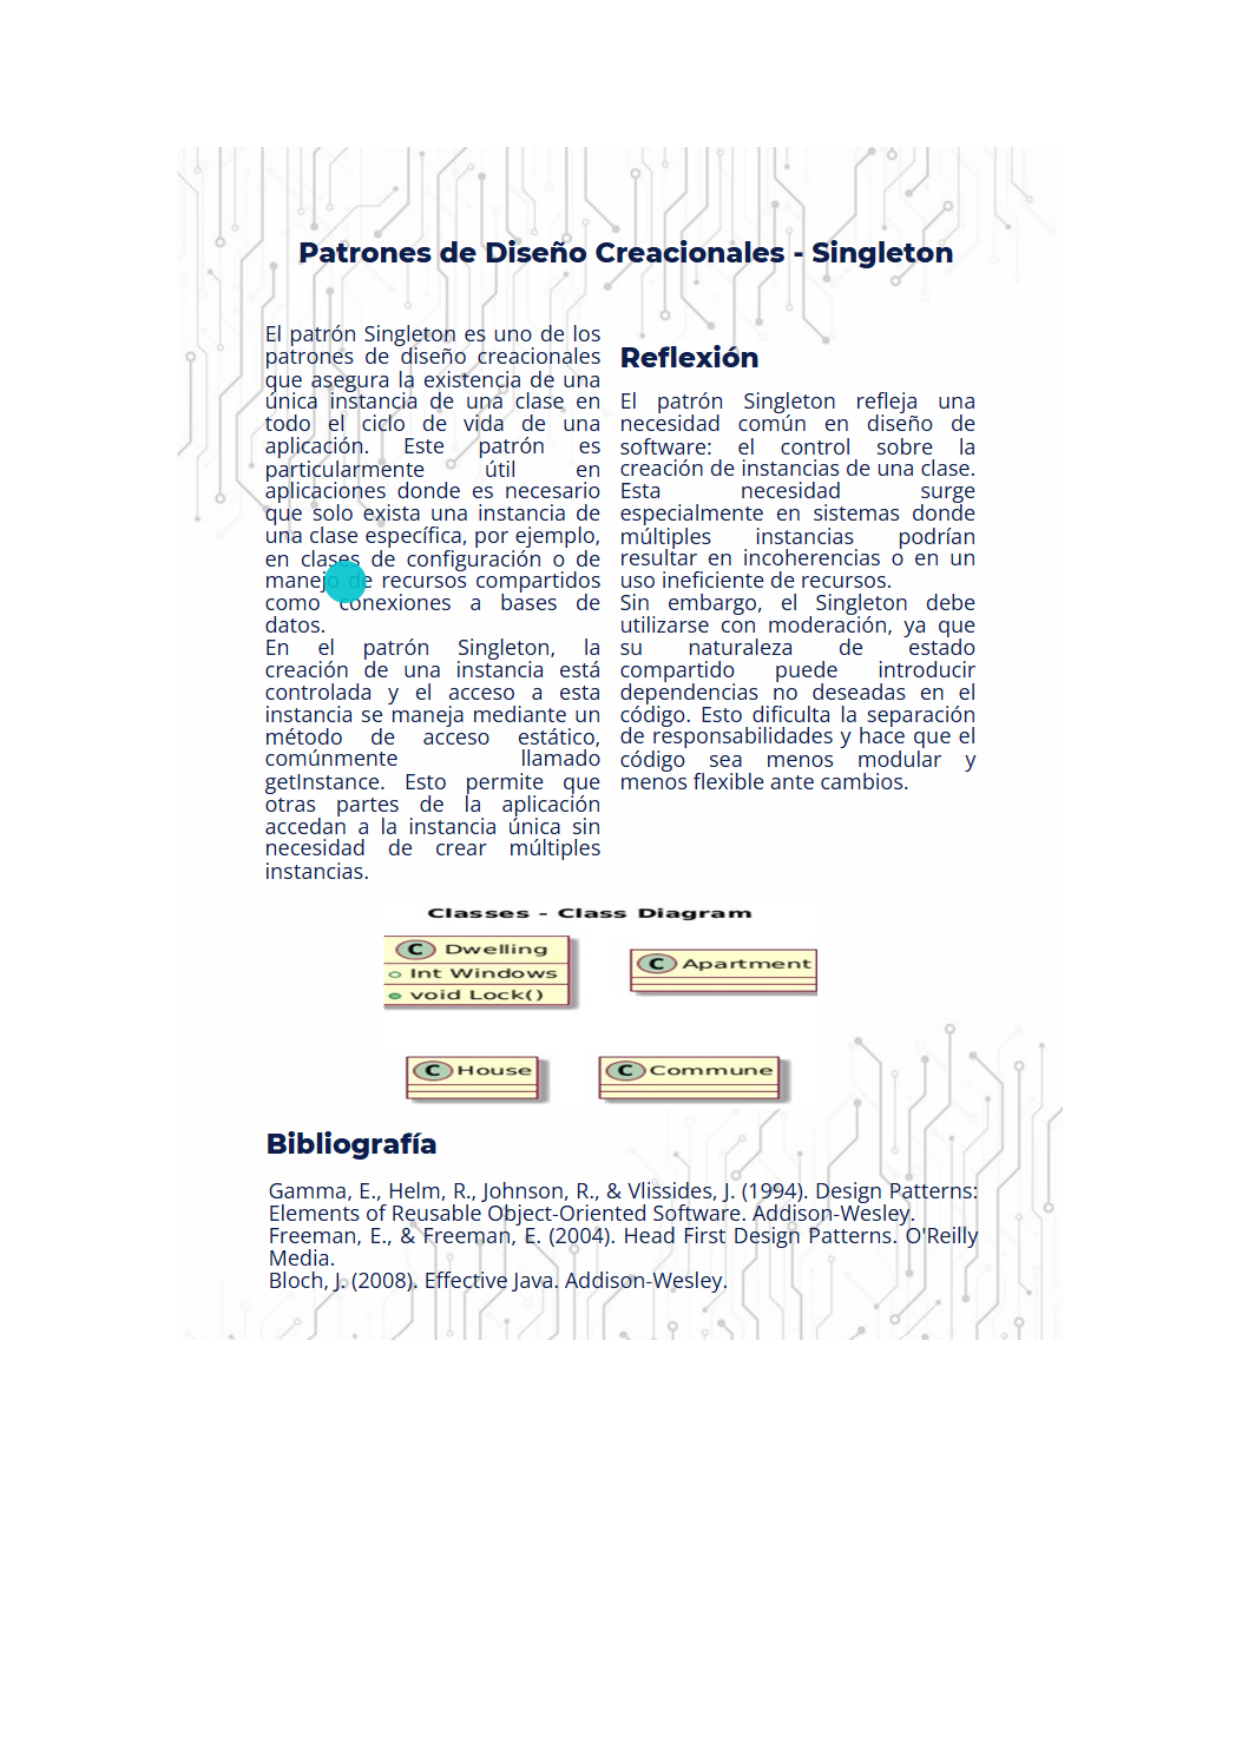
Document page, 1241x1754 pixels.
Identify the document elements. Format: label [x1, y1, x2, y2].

picture [177, 147, 1063, 1340]
